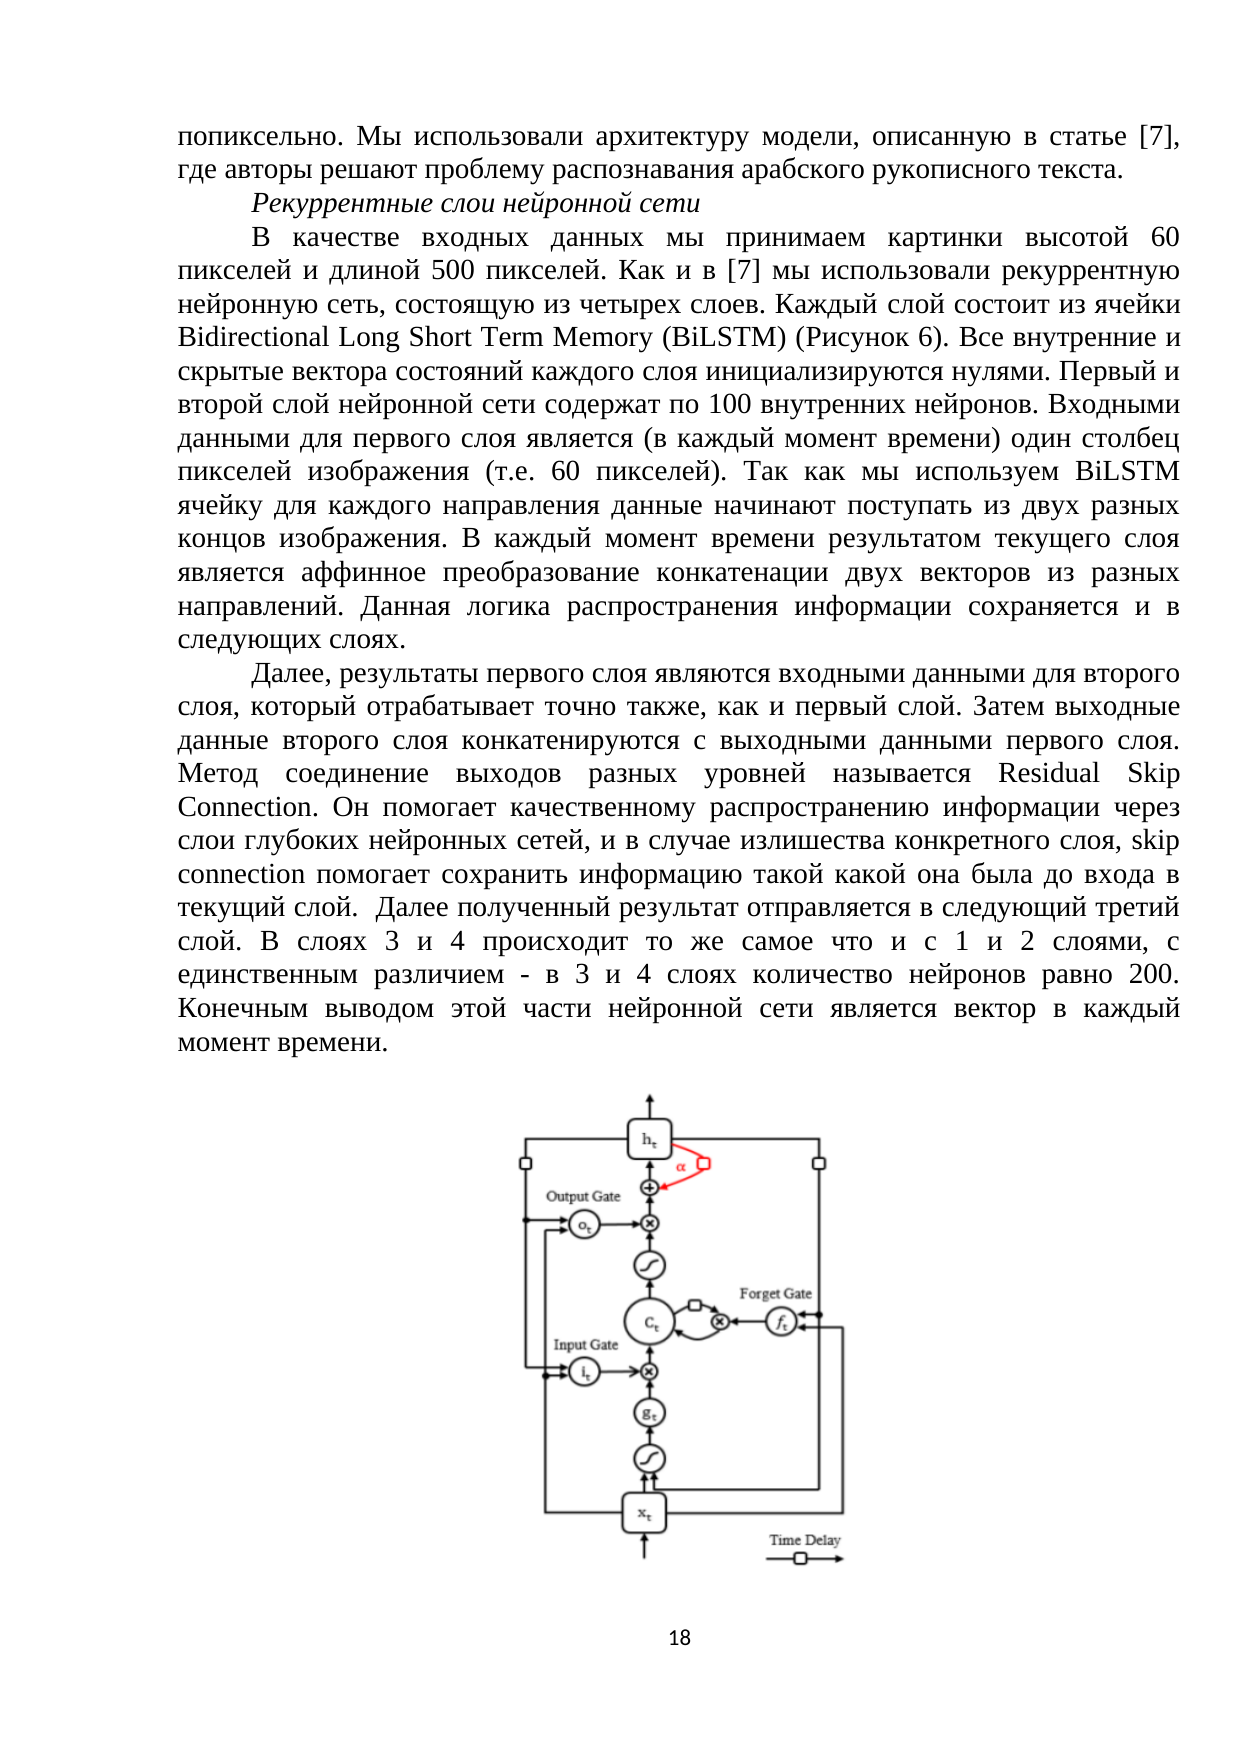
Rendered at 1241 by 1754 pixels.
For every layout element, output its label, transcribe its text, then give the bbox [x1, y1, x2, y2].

text В качестве входных данных мы принимаем картинки высотой 60 пикселей и длиной 500 пикселей. Как и в [7] мы использовали рекуррентную нейронную сеть, состоящую из четырех слоев. Каждый слой состоит из ячейки Bidirectional Long Short Term Memory (BiLSTM) (Рисунок 6). Все внутренние и скрытые вектора состояний каждого слоя инициализируются нулями. Первый и второй слой нейронной сети содержат по 100 внутренних нейронов. Входными данными для первого слоя является (в каждый момент времени) один столбец пикселей изображения (т.е. 60 пикселей). Так как мы используем BiLSTM ячейку для каждого направления данные начинают поступать из двух разных концов изображения. В каждый момент времени результатом текущего слоя является аффинное преобразование конкатенации двух векторов из разных направлений. Данная логика распространения информации сохраняется и в следующих слоях. [177, 219, 1181, 655]
text Рекуррентные слои нейронной сети [177, 185, 1181, 219]
text Далее, результаты первого слоя являются входными данными для второго слоя, который отрабатывает точно также, как и первый слой. Затем выходные данные второго слоя конкатенируются с выходными данными первого слоя. Метод соединение выходов разных уровней называется Residual Skip Connection. Он помогает качественному распространению информации через слои глубоких нейронных сетей, и в случае излишества конкретного слоя, skip connection помогает сохранить информацию такой какой она была до входа в текущий слой. Далее полученный результат отправляется в следующий третий слой. В слоях 3 и 4 происходит то же самое что и с 1 и 2 слоями, с единственным различием - в 3 и 4 слоях количество нейронов равно 200. Конечным выводом этой части нейронной сети является вектор в каждый момент времени. [177, 655, 1181, 1057]
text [177, 118, 1181, 185]
picture [450, 1090, 908, 1572]
